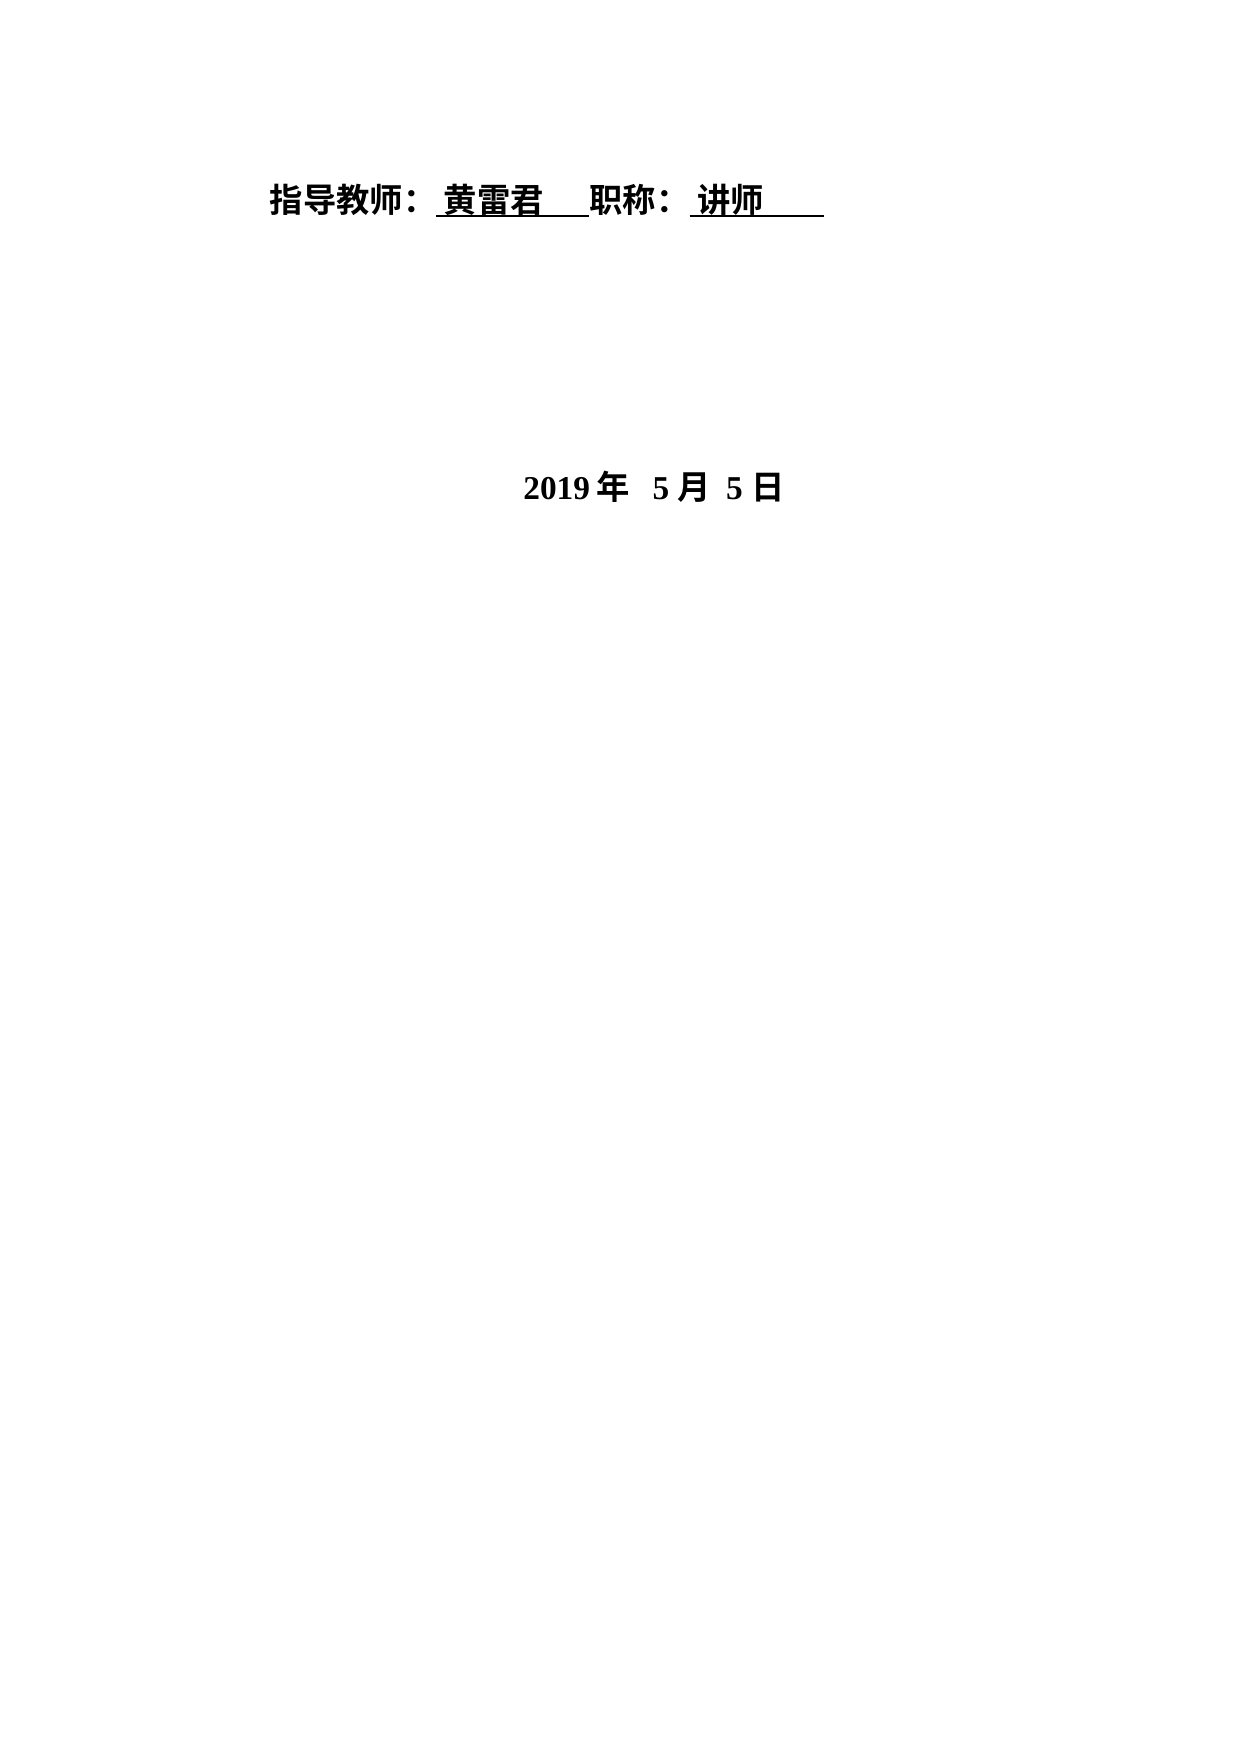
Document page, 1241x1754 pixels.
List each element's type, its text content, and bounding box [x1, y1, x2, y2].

text 指导教师： 黄雷君 职称： 讲师 [159, 164, 1081, 232]
text 2019年 5 月 5 日 [159, 451, 1081, 519]
